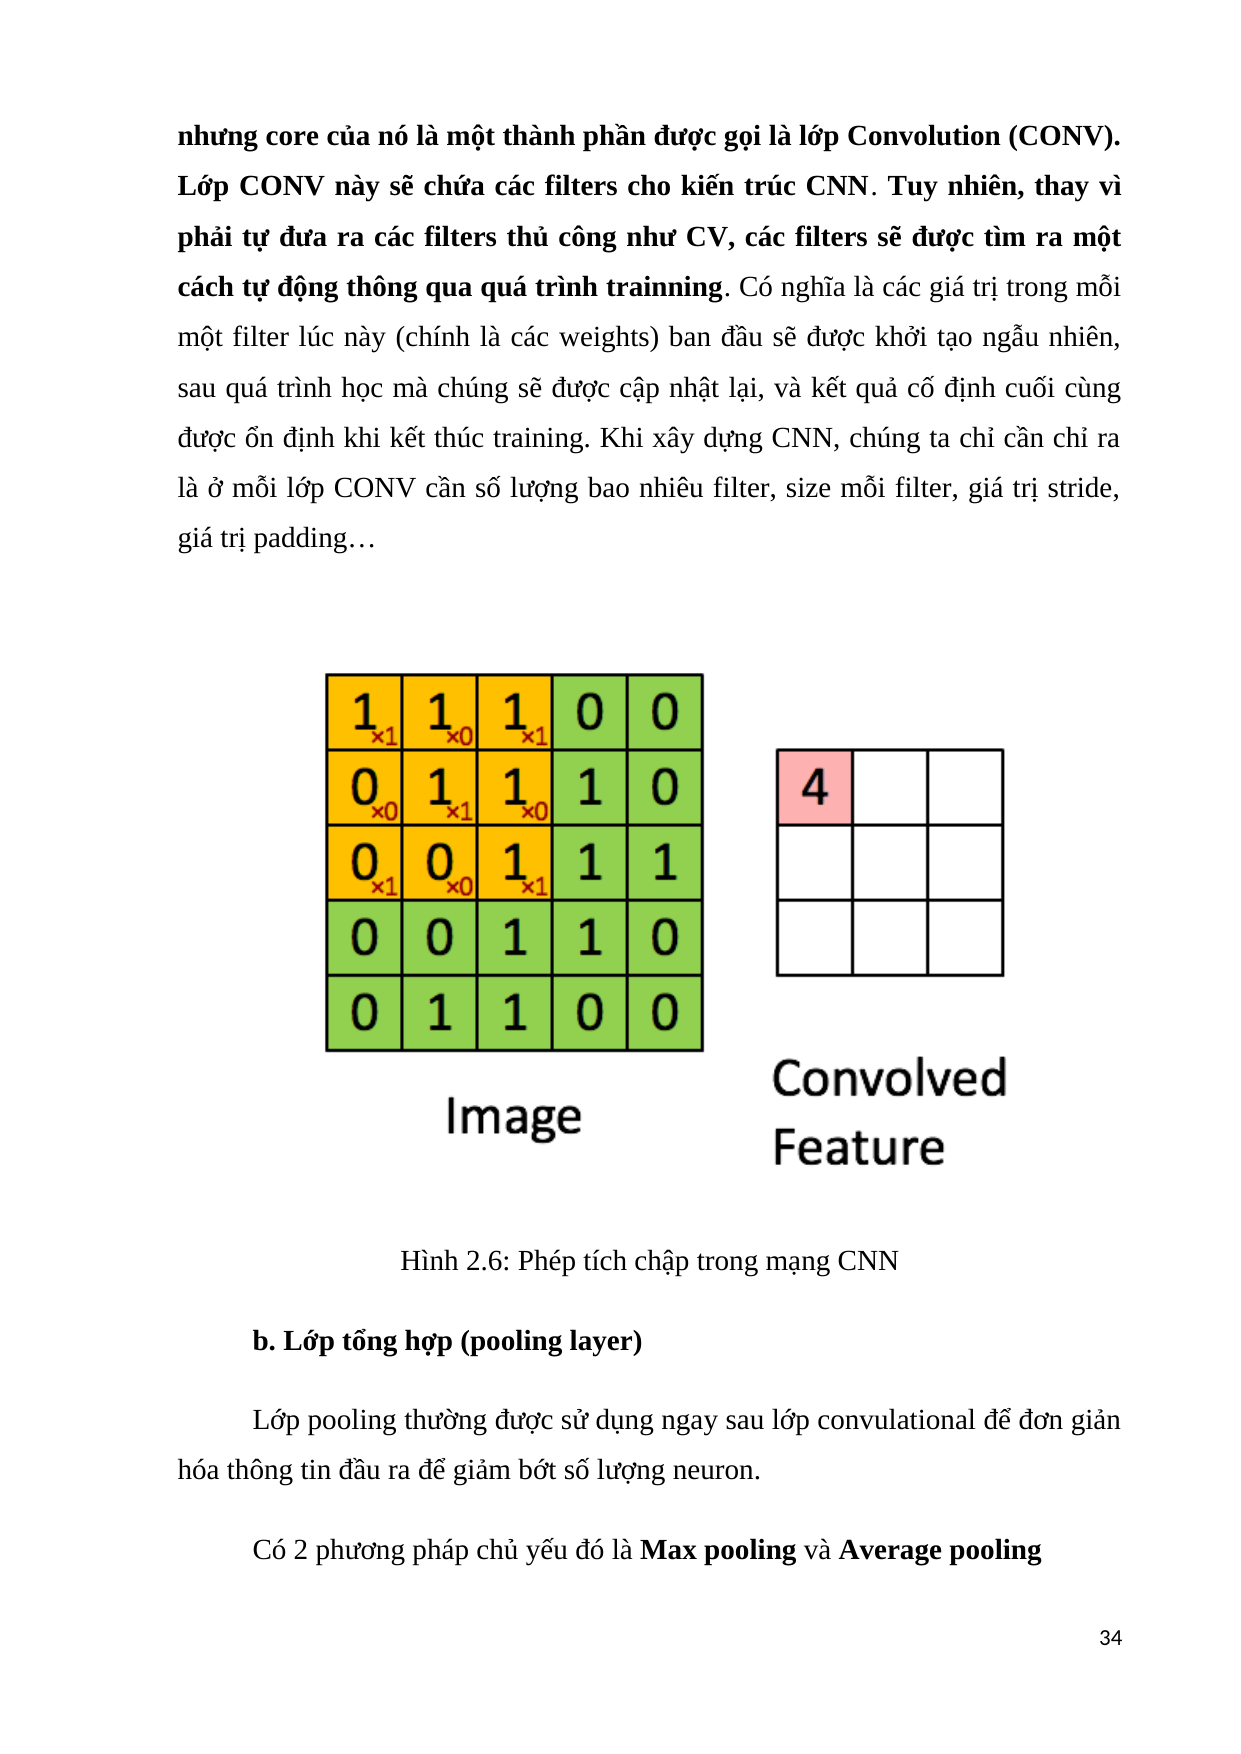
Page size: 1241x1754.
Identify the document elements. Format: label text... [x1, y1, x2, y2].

picture [252, 600, 1074, 1201]
text b. Lớp tổng hợp (pooling layer) [177, 1323, 1122, 1356]
text Có 2 phương pháp chủ yếu đó là Max pooling và Average pooling [177, 1532, 1122, 1566]
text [177, 118, 1122, 554]
text Hình 2.6: Phép tích chập trong mạng CNN [177, 1243, 1122, 1277]
text Lớp pooling thường được sử dụng ngay sau lớp convulational để đơn giản hóa thông tin đầu ra để giảm bớt số lượng neuron. [177, 1402, 1122, 1486]
